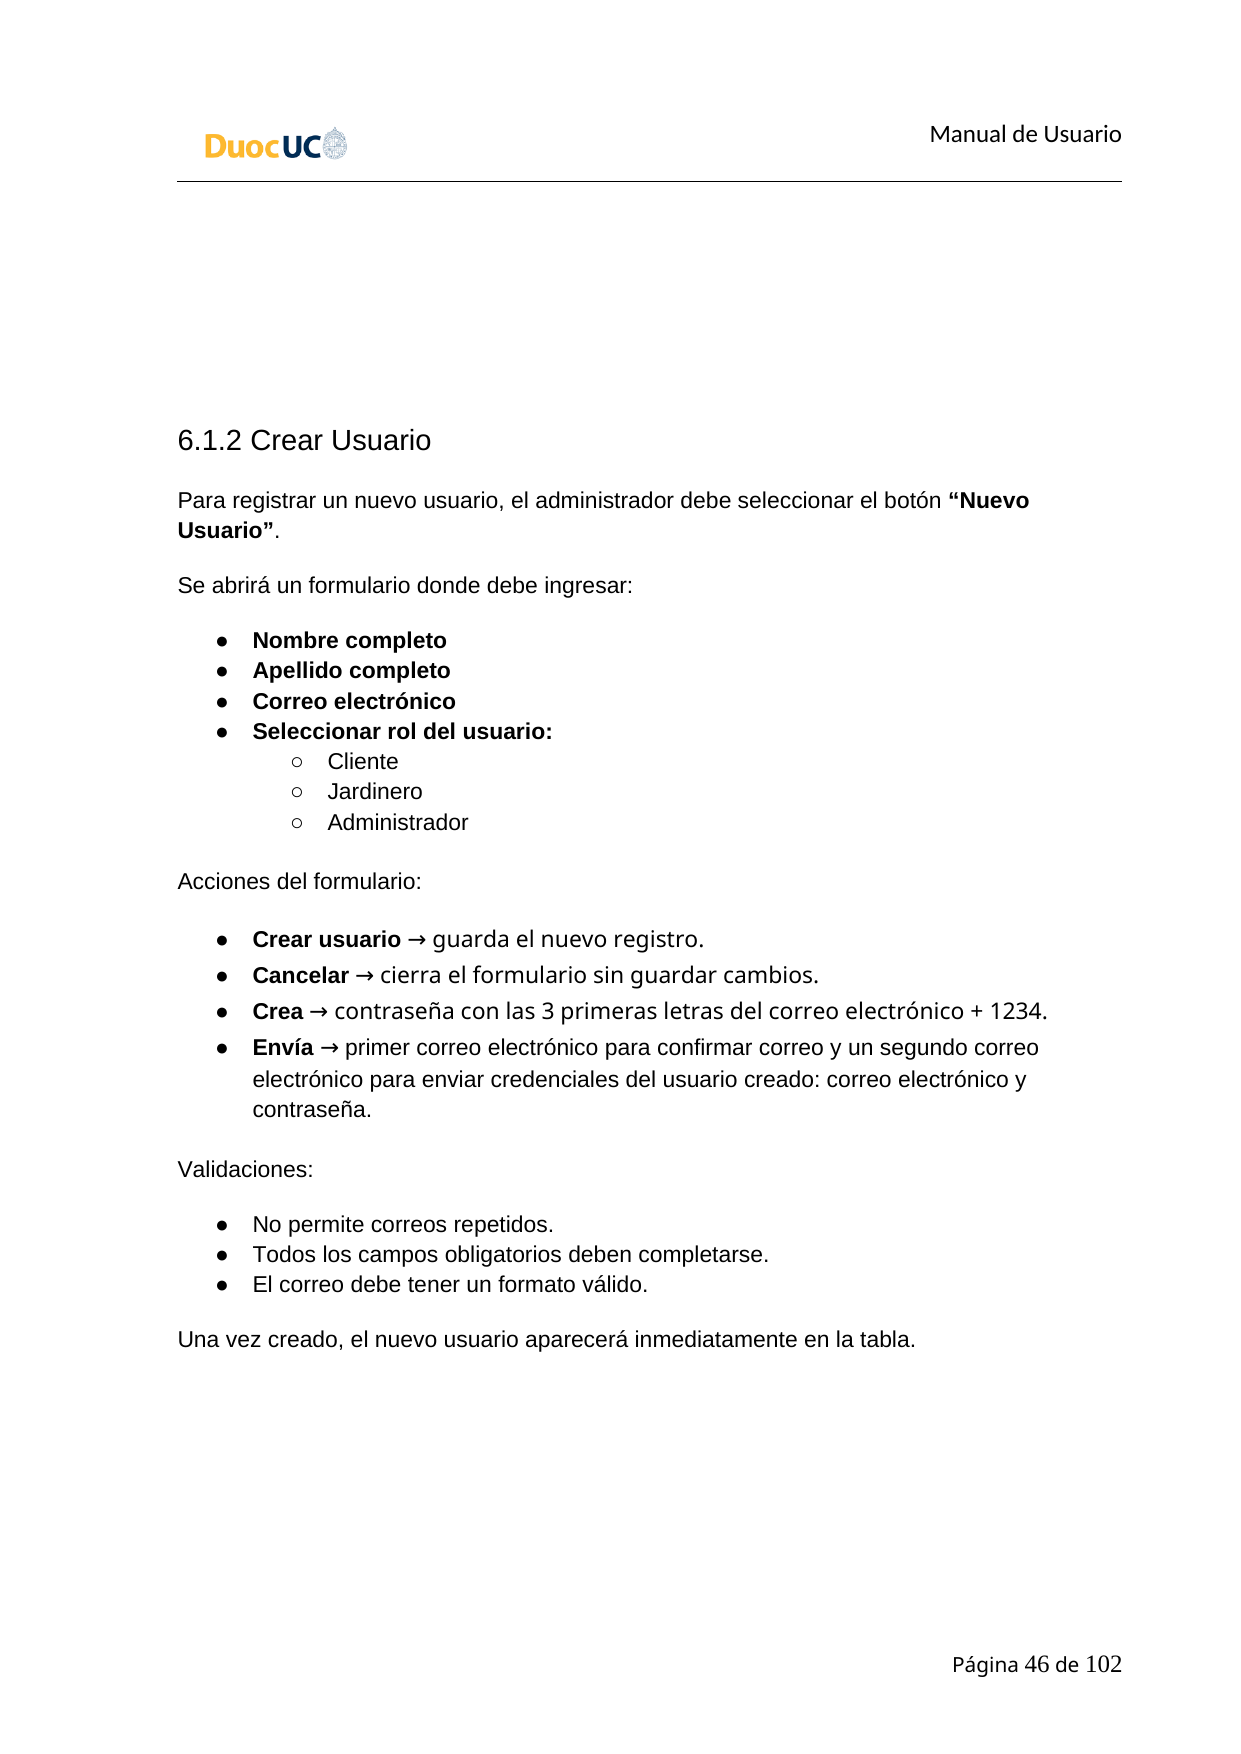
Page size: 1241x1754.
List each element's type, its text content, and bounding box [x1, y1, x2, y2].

text Validaciones: [177, 1156, 1122, 1182]
text Acciones del formulario: [177, 868, 1122, 894]
picture [198, 123, 352, 162]
list Nombre completo [215, 627, 1122, 654]
text Para registrar un nuevo usuario, el administrador debe seleccionar el botón “Nuevo Usuario”. [177, 487, 1122, 543]
list Crea [215, 995, 1122, 1026]
text Una vez creado, el nuevo usuario aparecerá inmediatamente en la tabla. [177, 1326, 1122, 1353]
list Jardinero [290, 778, 1122, 805]
list No permite correos repetidos. [215, 1211, 1122, 1237]
list Crear usuario [215, 923, 1122, 954]
list El correo debe tener un formato válido. [215, 1271, 1122, 1298]
list Administrador [290, 808, 1122, 835]
list Cancelar [215, 959, 1122, 990]
text Se abrirá un formulario donde debe ingresar: [177, 572, 1122, 598]
list Apellido completo [215, 657, 1122, 684]
subtitle 6.1.2 Crear Usuario [177, 423, 1122, 457]
list Seleccionar rol del usuario: [215, 718, 1122, 744]
list Todos los campos obligatorios deben completarse. [215, 1241, 1122, 1267]
list Correo electrónico [215, 688, 1122, 714]
list Cliente [290, 748, 1122, 774]
list Envía primer correo electrónico para confirmar correo y un segundo correo electrónico para enviar credenciales del usuario creado: correo electrónico y contraseña. [215, 1031, 1122, 1123]
